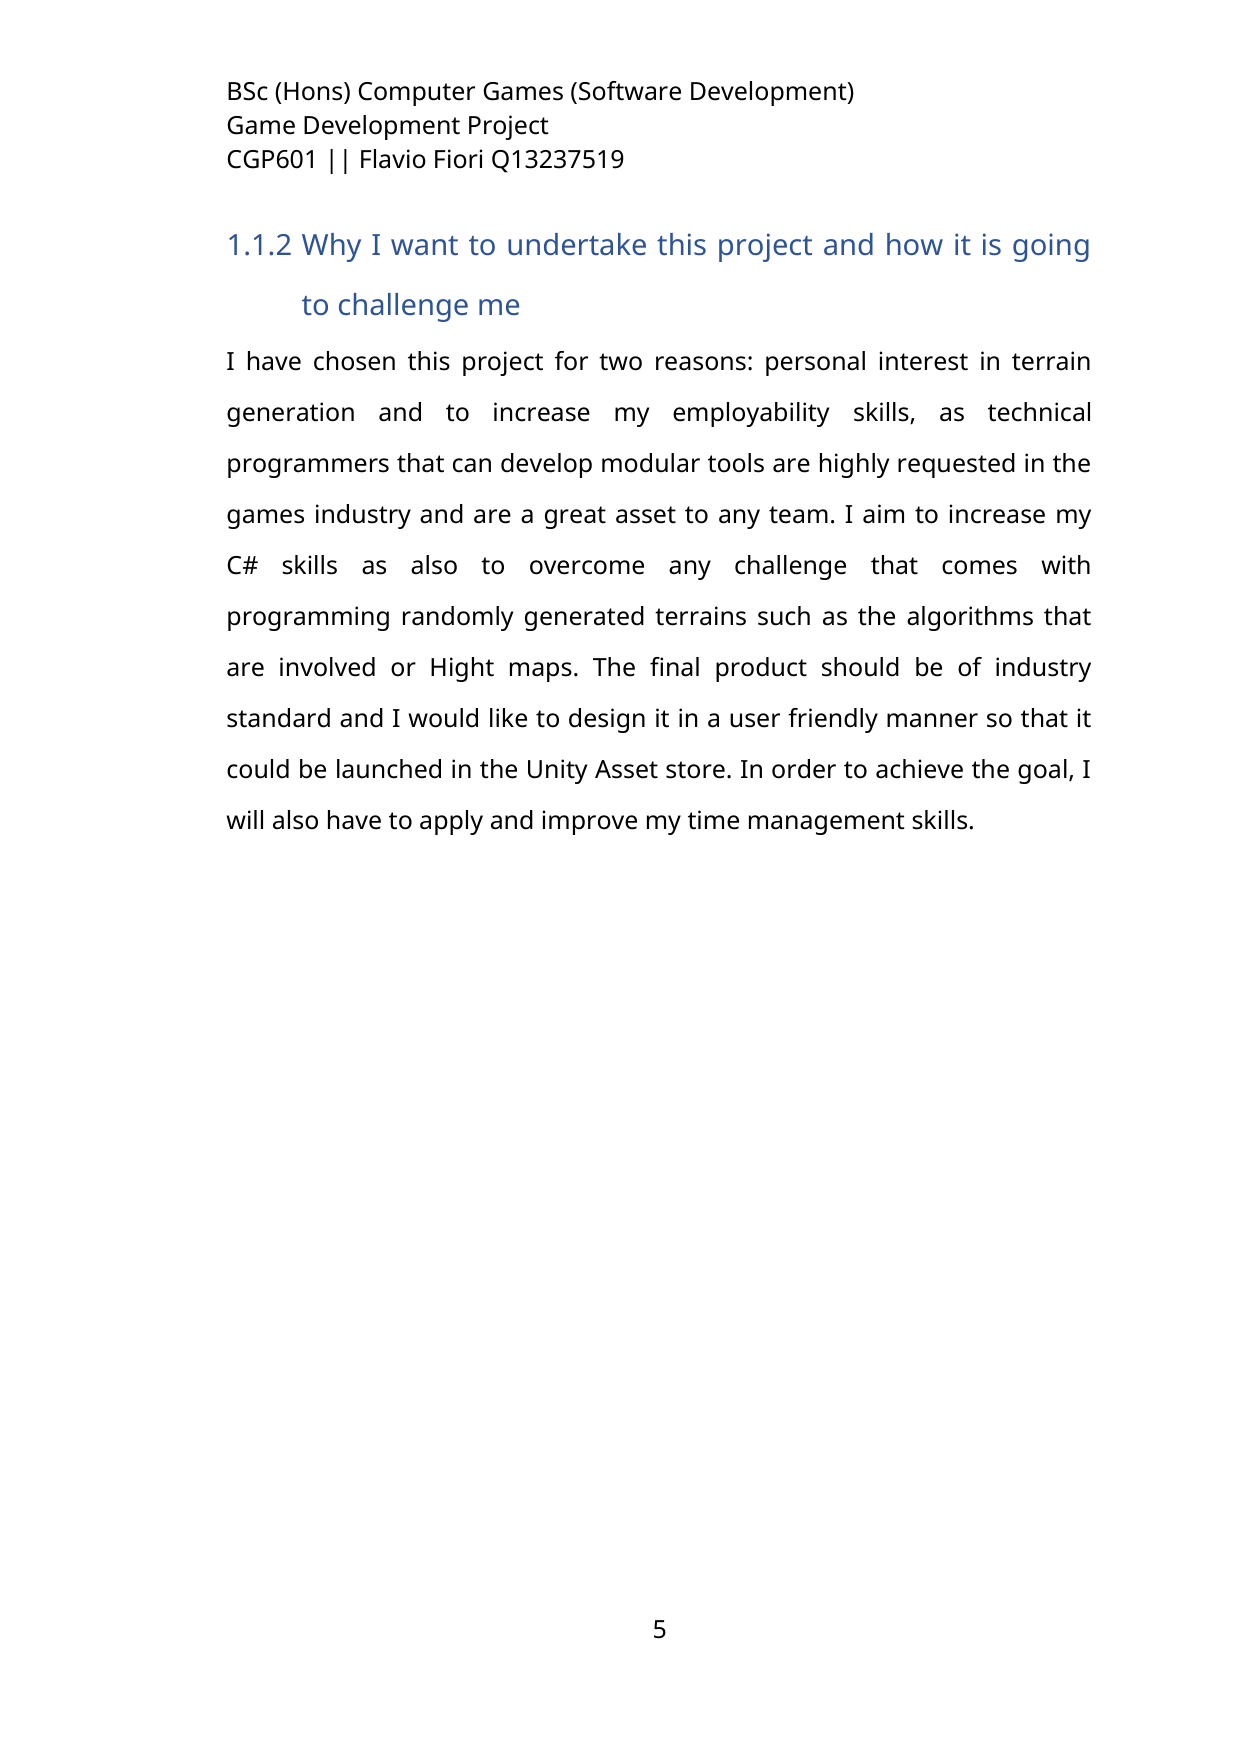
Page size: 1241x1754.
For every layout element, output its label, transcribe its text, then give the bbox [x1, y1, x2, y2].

text I have chosen this project for two reasons: personal interest in terrain generation and to increase my employability skills, as technical programmers that can develop modular tools are highly requested in the games industry and are a great asset to any team. I aim to increase my C# skills as also to overcome any challenge that comes with programming randomly generated terrains such as the algorithms that are involved or Hight maps. The final product should be of industry standard and I would like to design it in a user friendly manner so that it could be launched in the Unity Asset store. In order to achieve the goal, I will also have to apply and improve my time management skills. [226, 343, 1092, 837]
subtitle Why I want to undertake this project and how it is going to challenge me [226, 224, 1092, 324]
